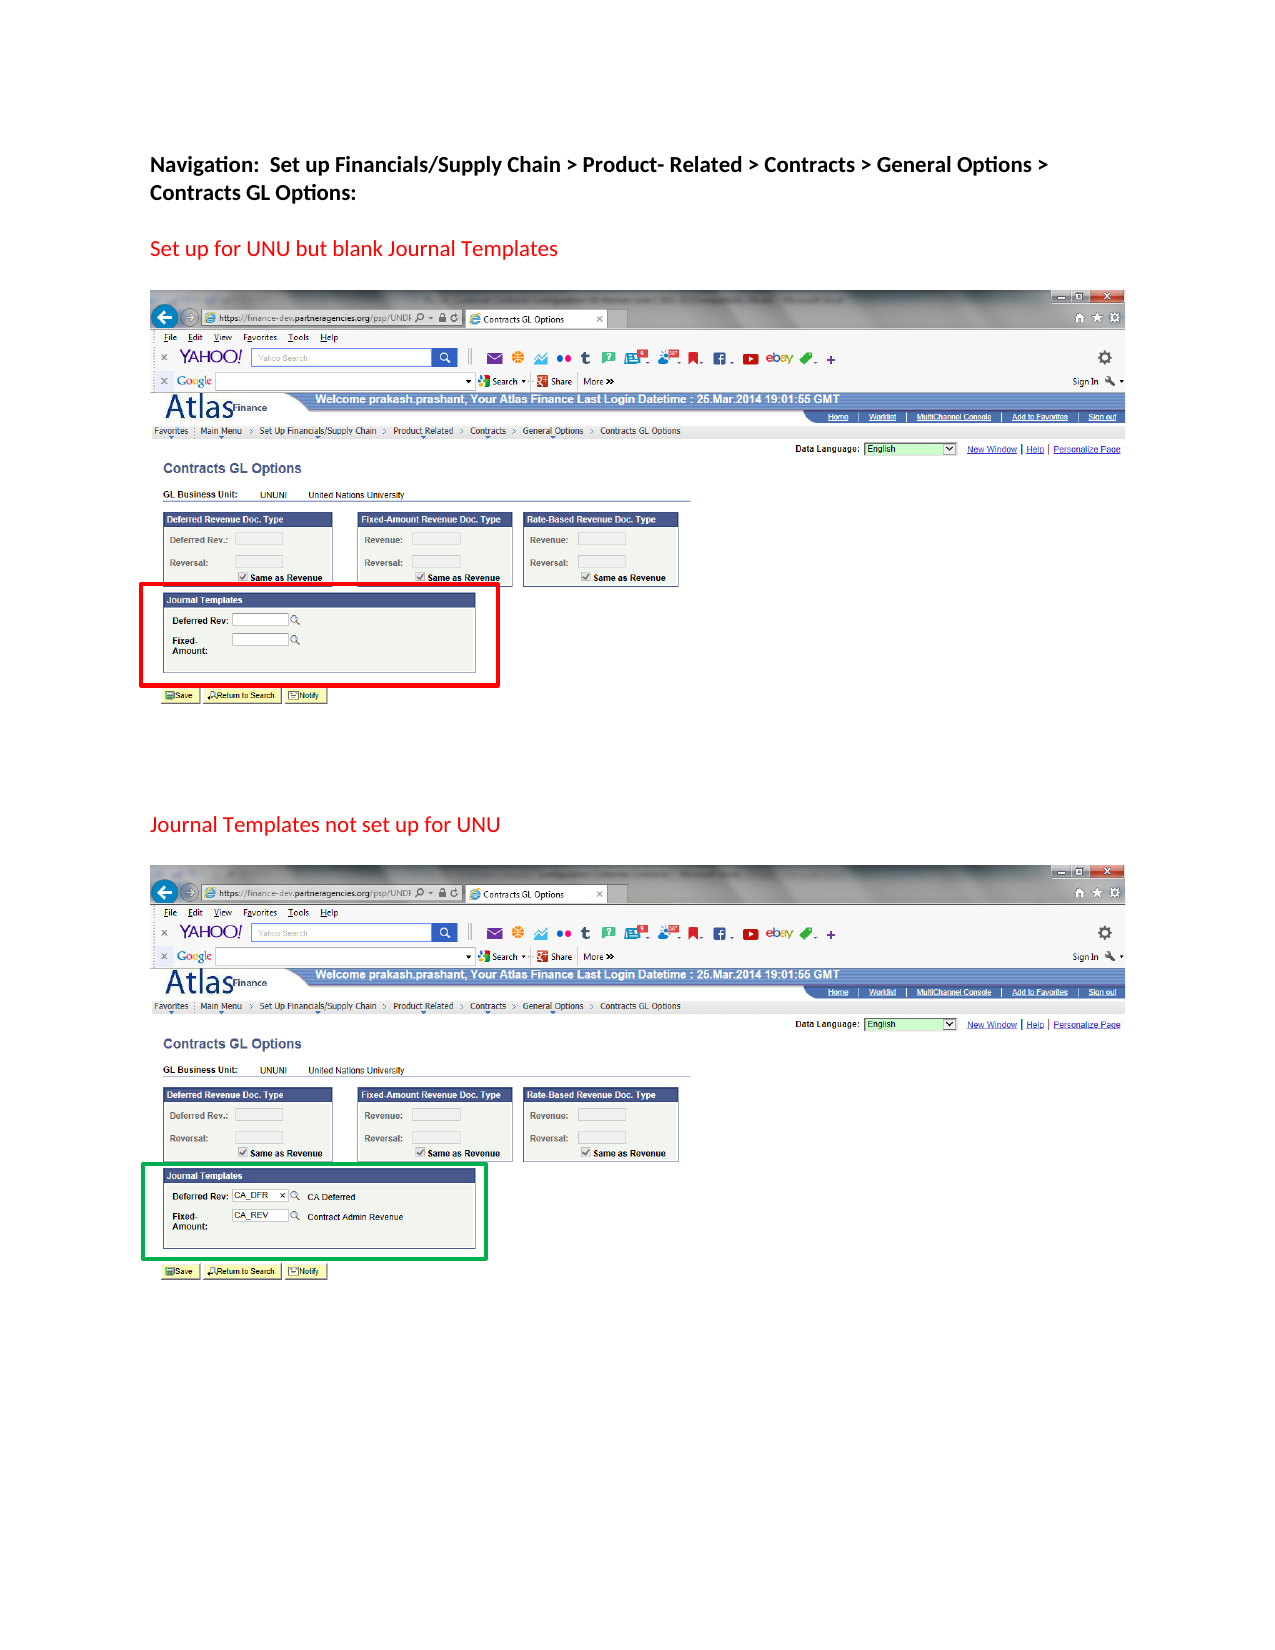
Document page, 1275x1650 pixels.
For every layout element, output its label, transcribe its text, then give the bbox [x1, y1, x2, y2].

picture [150, 290, 1125, 810]
picture [150, 586, 496, 683]
text Navigation: Set up Financials/Supply Chain > Product- Related > Contracts > General Options > Contracts GL Options: [150, 150, 1125, 206]
text Journal Templates not set up for UNU [150, 810, 1125, 838]
picture [150, 1166, 484, 1257]
text Set up for UNU but blank Journal Templates [150, 234, 1125, 262]
picture [150, 865, 1125, 1386]
